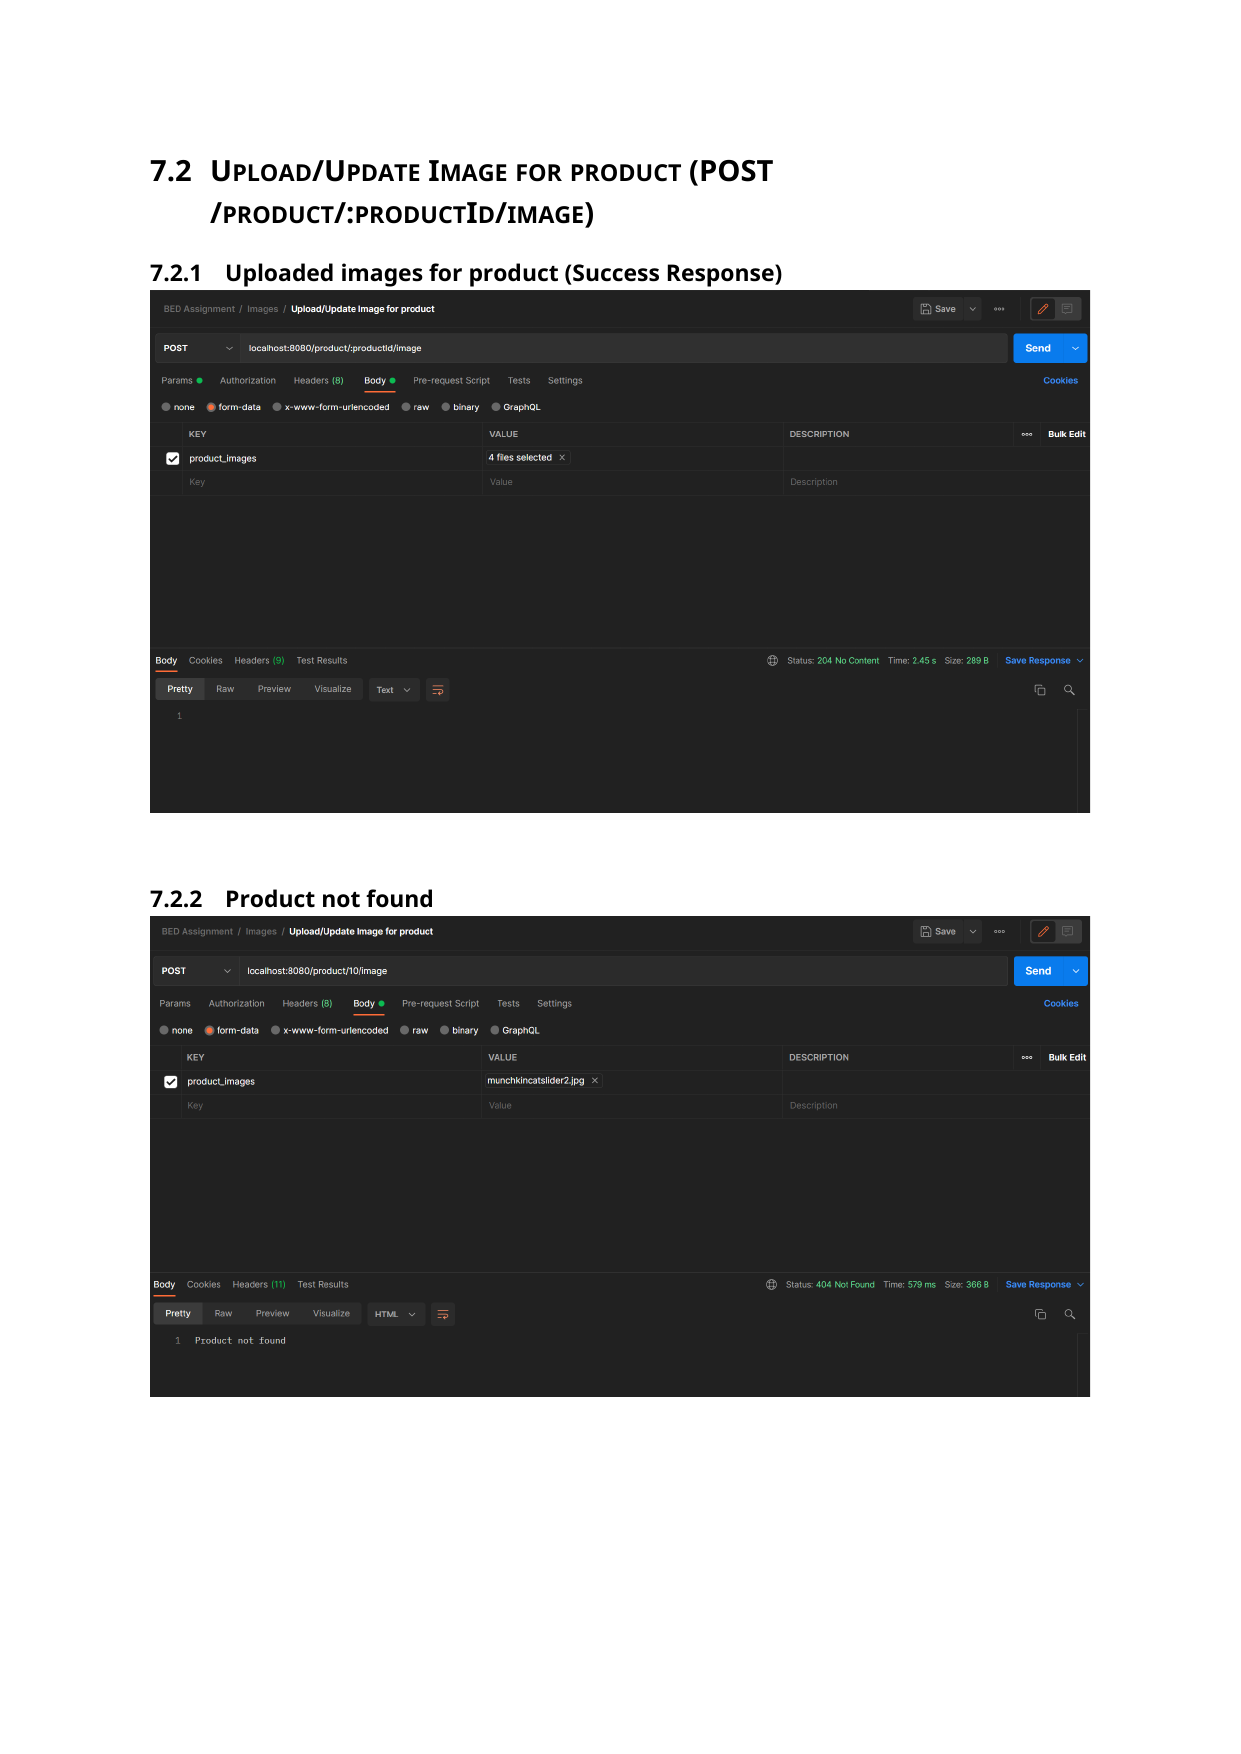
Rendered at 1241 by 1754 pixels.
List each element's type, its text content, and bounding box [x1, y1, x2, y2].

picture [150, 916, 1091, 1397]
subtitle Product not found [150, 883, 1090, 914]
subtitle Upload/Update Image for product (POST /product/:productId/image) [150, 150, 1090, 232]
subtitle Uploaded images for product (Success Response) [150, 256, 1090, 288]
picture [150, 290, 1091, 813]
